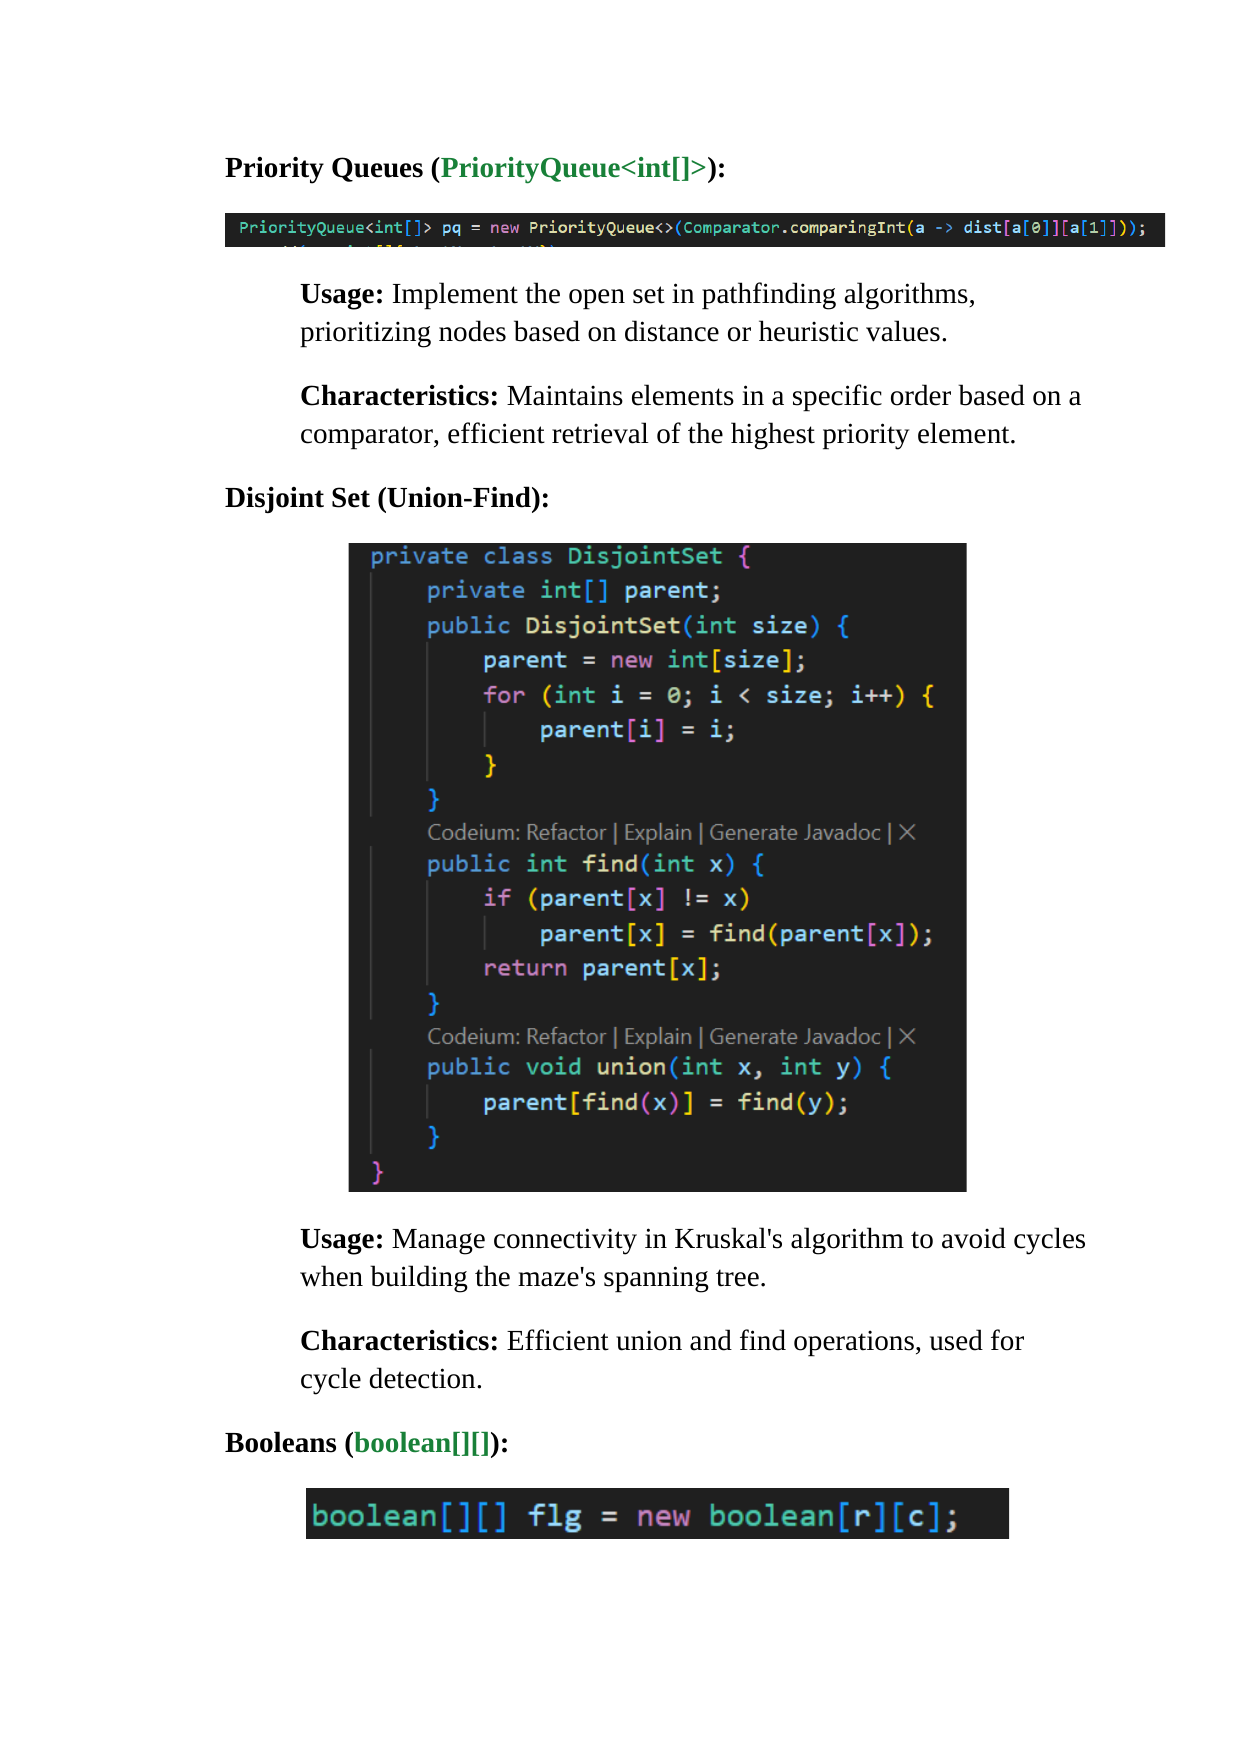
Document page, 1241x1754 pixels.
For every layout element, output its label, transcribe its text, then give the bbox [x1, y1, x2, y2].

text Usage: Implement the open set in pathfinding algorithms, prioritizing nodes based on distance or heuristic values. [300, 276, 1090, 348]
text Usage: Manage connectivity in Kruskal's algorithm to avoid cycles when building the maze's spanning tree. [300, 1221, 1090, 1293]
picture [348, 543, 967, 1192]
text Characteristics: Efficient union and find operations, used for cycle detection. [300, 1323, 1090, 1395]
text Priority Queues (PriorityQueue<int[]>): [225, 150, 1090, 183]
text Disjoint Set (Union-Find): [225, 480, 1090, 513]
text Booleans (boolean[][]): [225, 1425, 1090, 1459]
picture [306, 1488, 1010, 1539]
text Characteristics: Maintains elements in a specific order based on a comparator, efficient retrieval of the highest priority element. [300, 378, 1090, 450]
picture [225, 213, 1166, 247]
